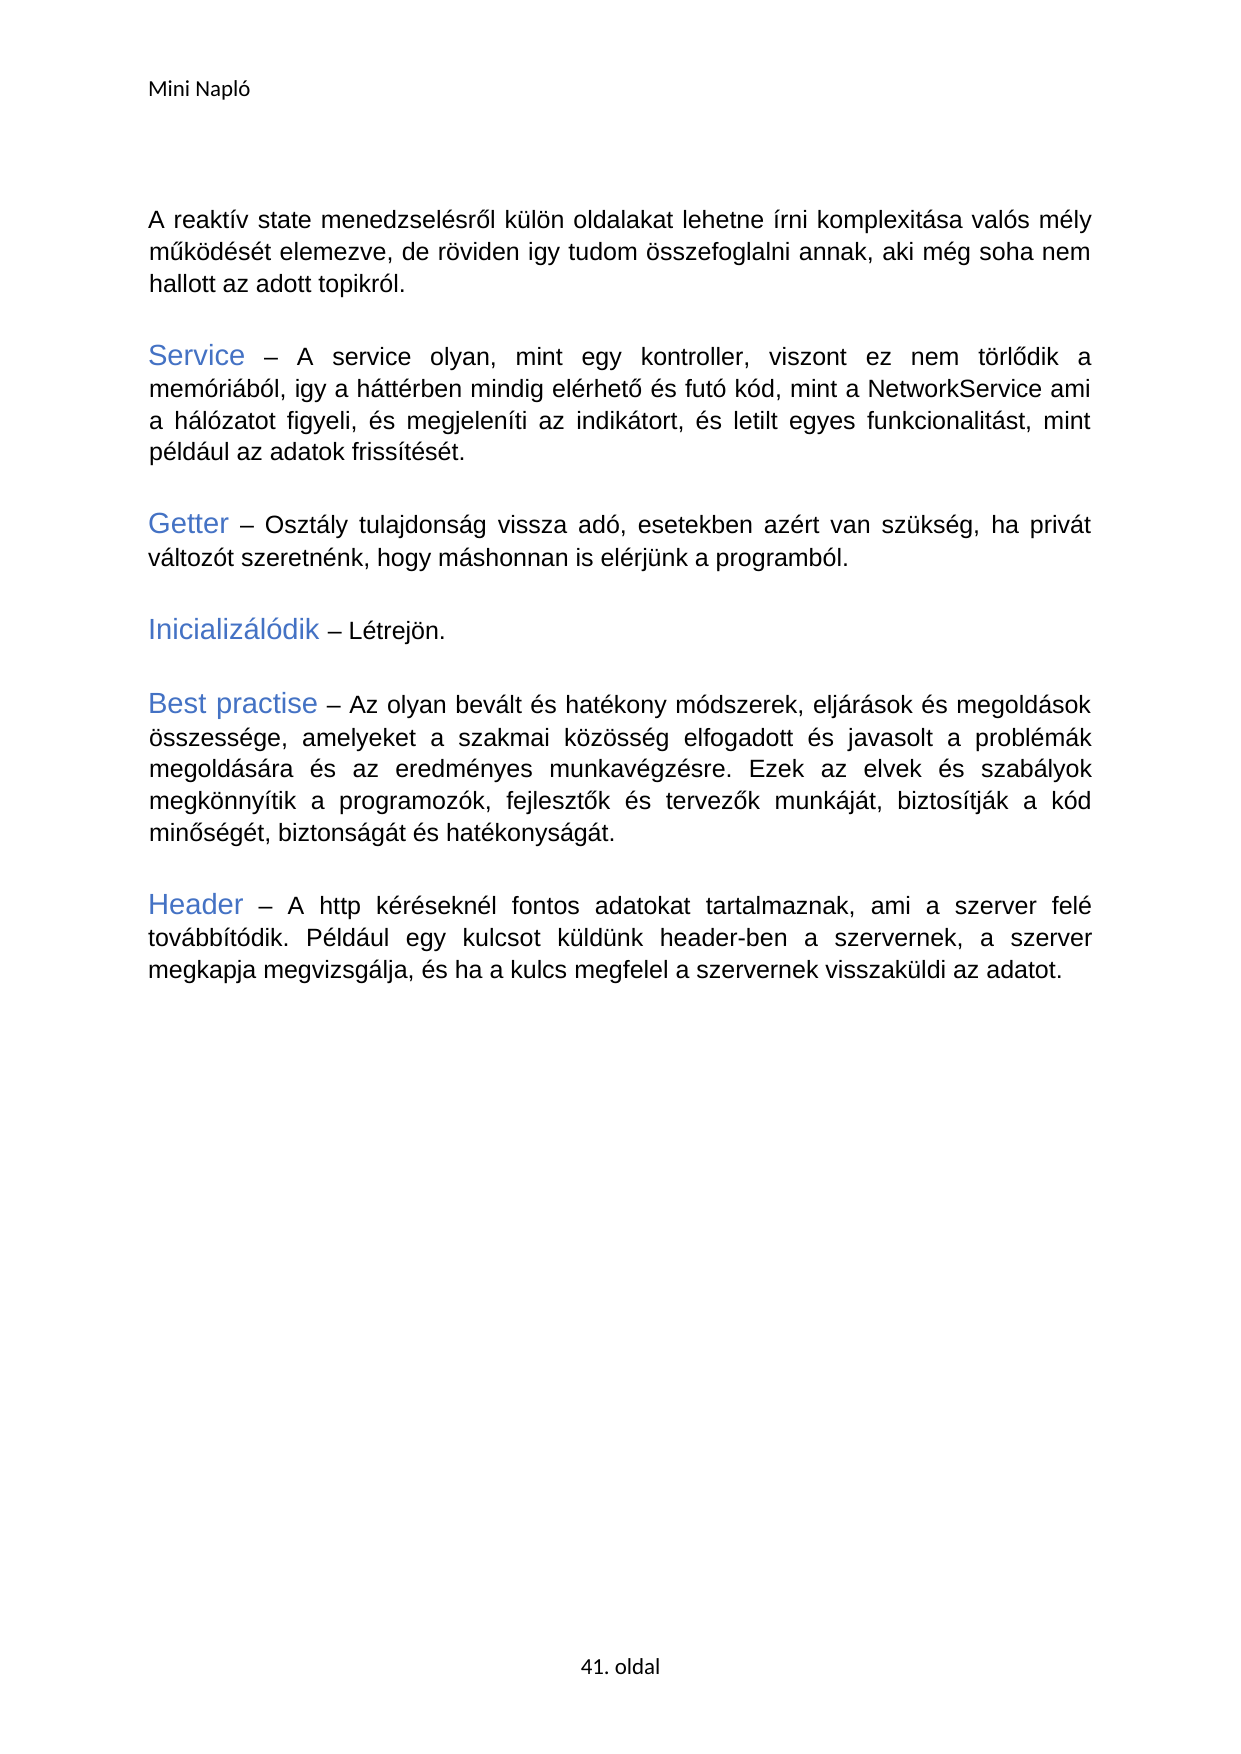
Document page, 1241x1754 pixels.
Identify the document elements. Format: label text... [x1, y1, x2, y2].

text Best practise – Az olyan bevált és hatékony módszerek, eljárások és megoldások összessége, amelyeket a szakmai közösség elfogadott és javasolt a problémák megoldására és az eredményes munkavégzésre. Ezek az elvek és szabályok megkönnyítik a programozók, fejlesztők és tervezők munkáját, biztosítják a kód minőségét, biztonságát és hatékonyságát. [148, 686, 1093, 846]
text Inicializálódik – Létrejön. [148, 612, 1093, 646]
text A reaktív state menedzselésről külön oldalakat lehetne írni komplexitása valós mély működését elemezve, de röviden igy tudom összefoglalni annak, aki még soha nem hallott az adott topikról. [148, 206, 1093, 297]
text Header – A http kéréseknél fontos adatokat tartalmaznak, ami a szerver felé továbbítódik. Például egy kulcsot küldünk header-ben a szervernek, a szerver megkapja megvizsgálja, és ha a kulcs megfelel a szervernek visszaküldi az adatot. [148, 887, 1093, 983]
text Service – A service olyan, mint egy kontroller, viszont ez nem törlődik a memóriából, igy a háttérben mindig elérhető és futó kód, mint a NetworkService ami a hálózatot figyeli, és megjeleníti az indikátort, és letilt egyes funkcionalitást, mint például az adatok frissítését. [148, 338, 1093, 466]
text Getter – Osztály tulajdonság vissza adó, esetekben azért van szükség, ha privát változót szeretnénk, hogy máshonnan is elérjünk a programból. [148, 506, 1093, 572]
